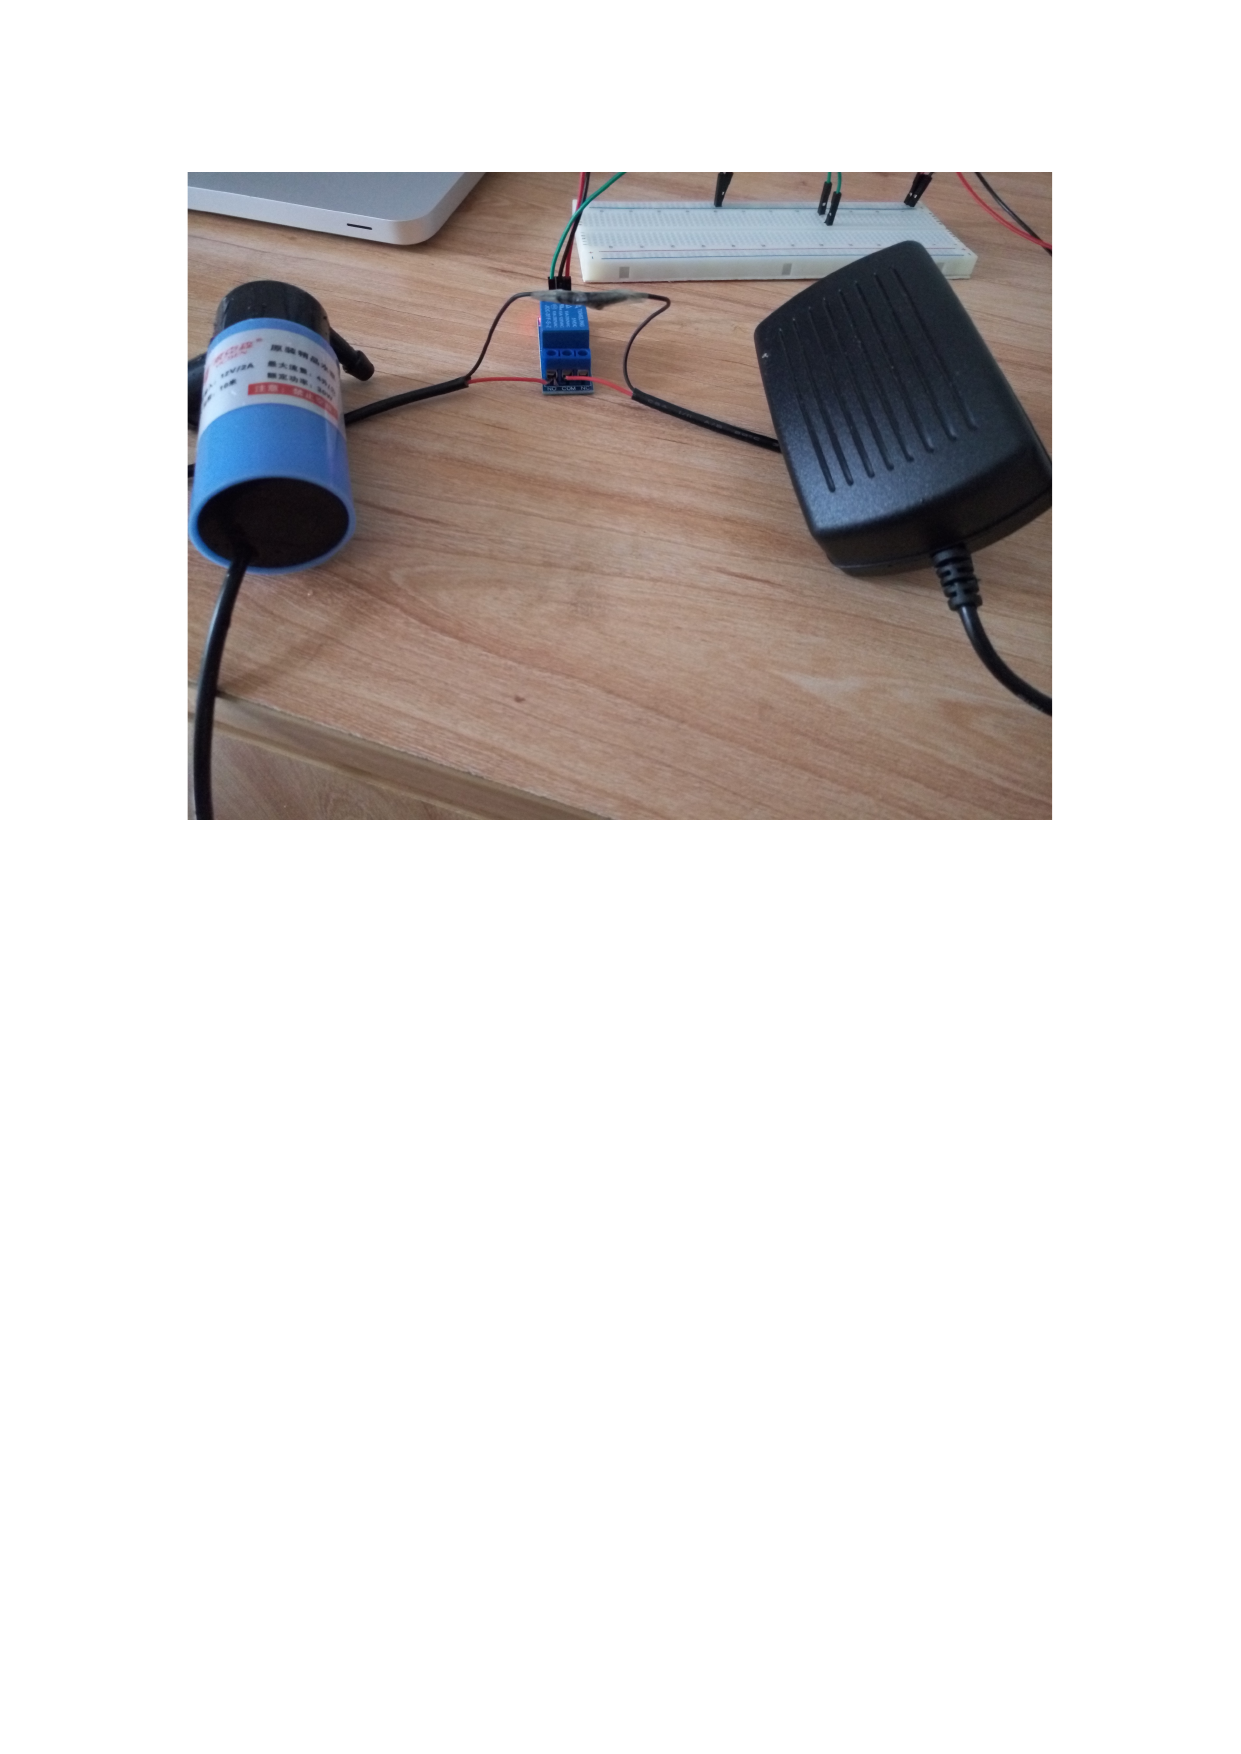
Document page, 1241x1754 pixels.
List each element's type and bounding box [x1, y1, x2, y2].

picture [187, 172, 1053, 820]
